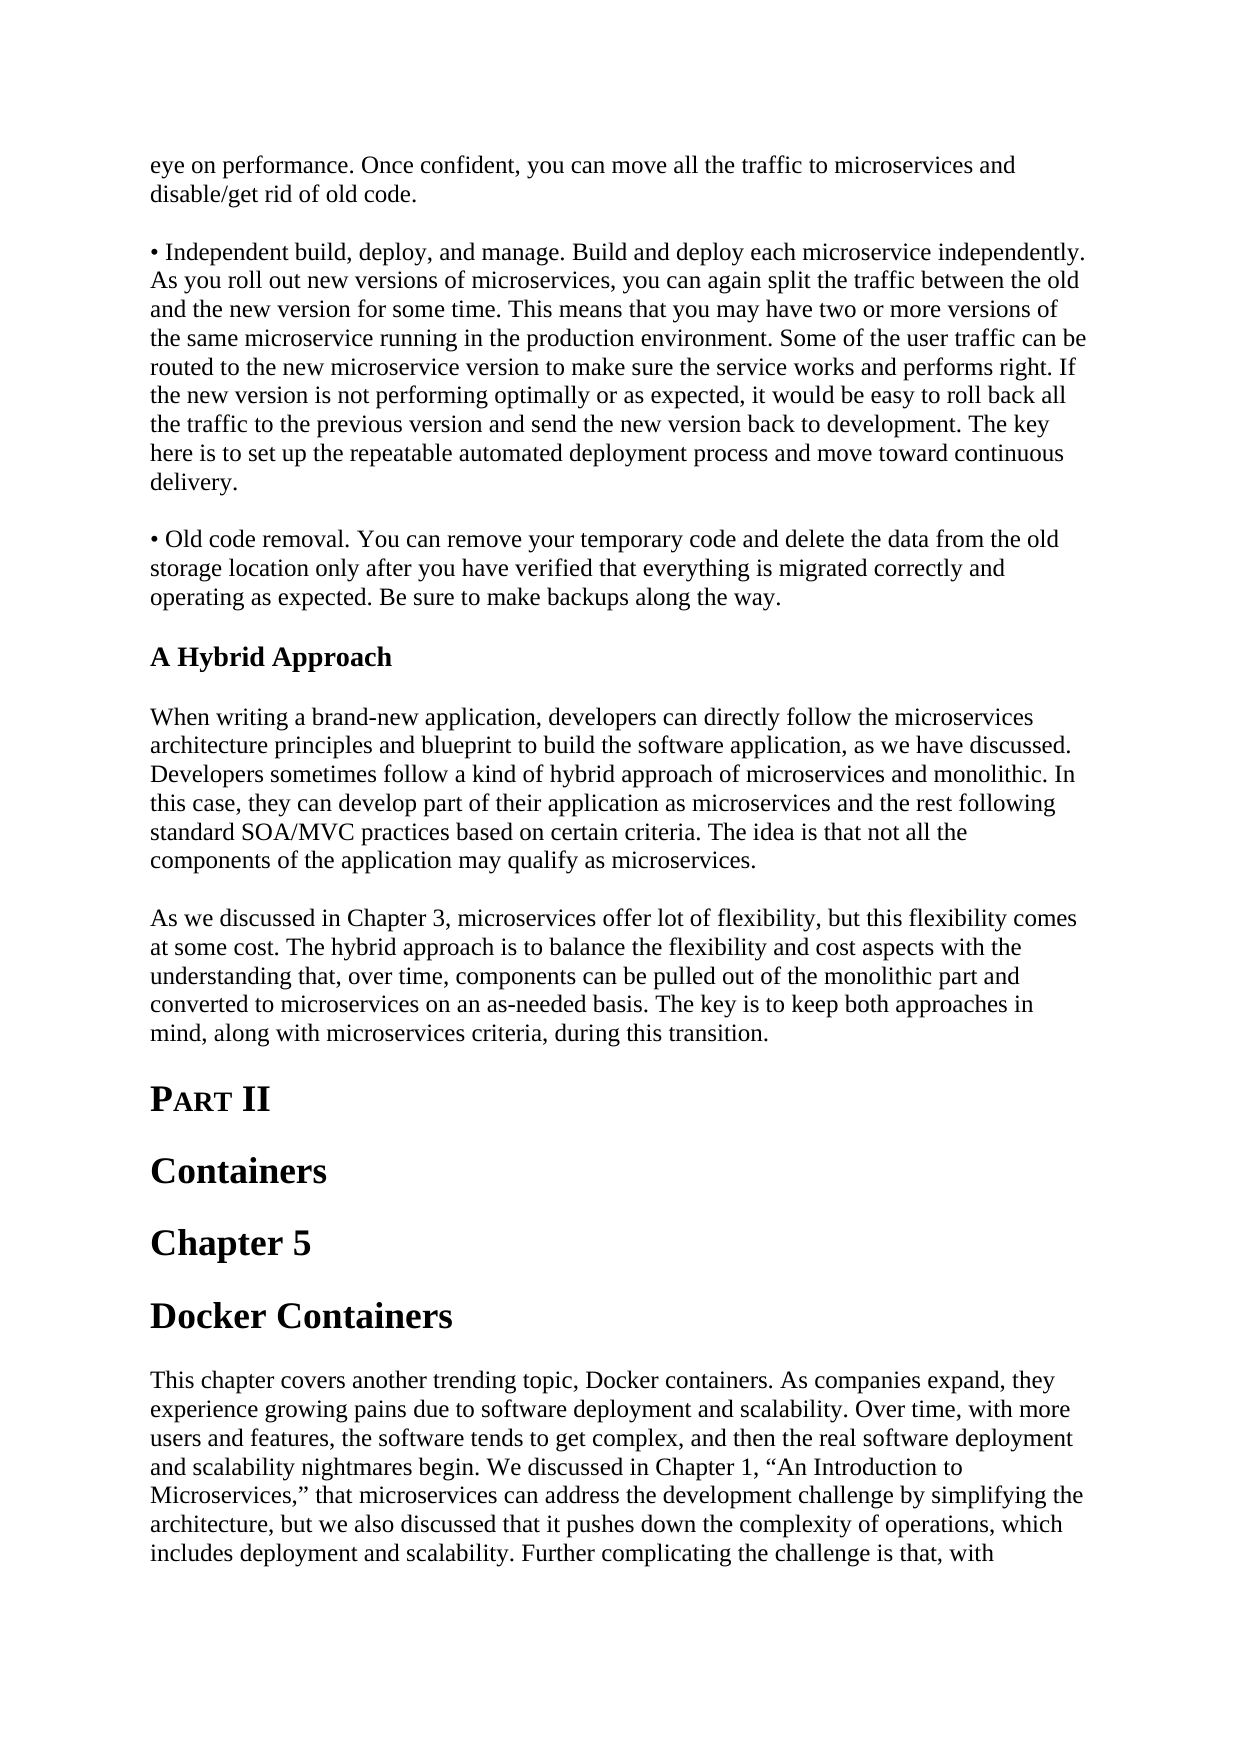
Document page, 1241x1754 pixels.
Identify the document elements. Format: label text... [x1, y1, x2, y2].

subtitle Docker Containers [150, 1293, 1090, 1336]
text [150, 1365, 1090, 1567]
subtitle PART II [150, 1076, 1090, 1119]
subtitle Chapter 5 [150, 1221, 1090, 1264]
text When writing a brand-new application, developers can directly follow the microservices architecture principles and blueprint to build the software application, as we have discussed. Developers sometimes follow a kind of hybrid approach of microservices and monolithic. In this case, they can develop part of their application as microservices and the rest following standard SOA/MVC practices based on certain criteria. The idea is that not all the components of the application may qualify as microservices. [150, 702, 1090, 874]
text As we discussed in Chapter 3, microservices offer lot of flexibility, but this flexibility comes at some cost. The hybrid approach is to balance the flexibility and cost aspects with the understanding that, over time, components can be pulled out of the monolithic part and converted to microservices on an as-needed basis. The key is to keep both approaches in mind, along with microservices criteria, during this transition. [150, 903, 1090, 1047]
text • Independent build, deploy, and manage. Build and deploy each microservice independently. As you roll out new versions of microservices, you can again split the traffic between the old and the new version for some time. This means that you may have two or more versions of the same microservice running in the production environment. Some of the user traffic can be routed to the new microservice version to make sure the service works and performs right. If the new version is not performing optimally or as expected, it would be easy to roll back all the traffic to the previous version and send the new version back to development. The key here is to set up the repeatable automated deployment process and move toward continuous delivery. [150, 237, 1090, 495]
text • Old code removal. You can remove your temporary code and delete the data from the old storage location only after you have verified that everything is migrated correctly and operating as expected. Be sure to make backups along the way. [150, 524, 1090, 611]
subtitle Containers [150, 1148, 1090, 1192]
subtitle A Hybrid Approach [150, 640, 1090, 672]
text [150, 150, 1090, 207]
